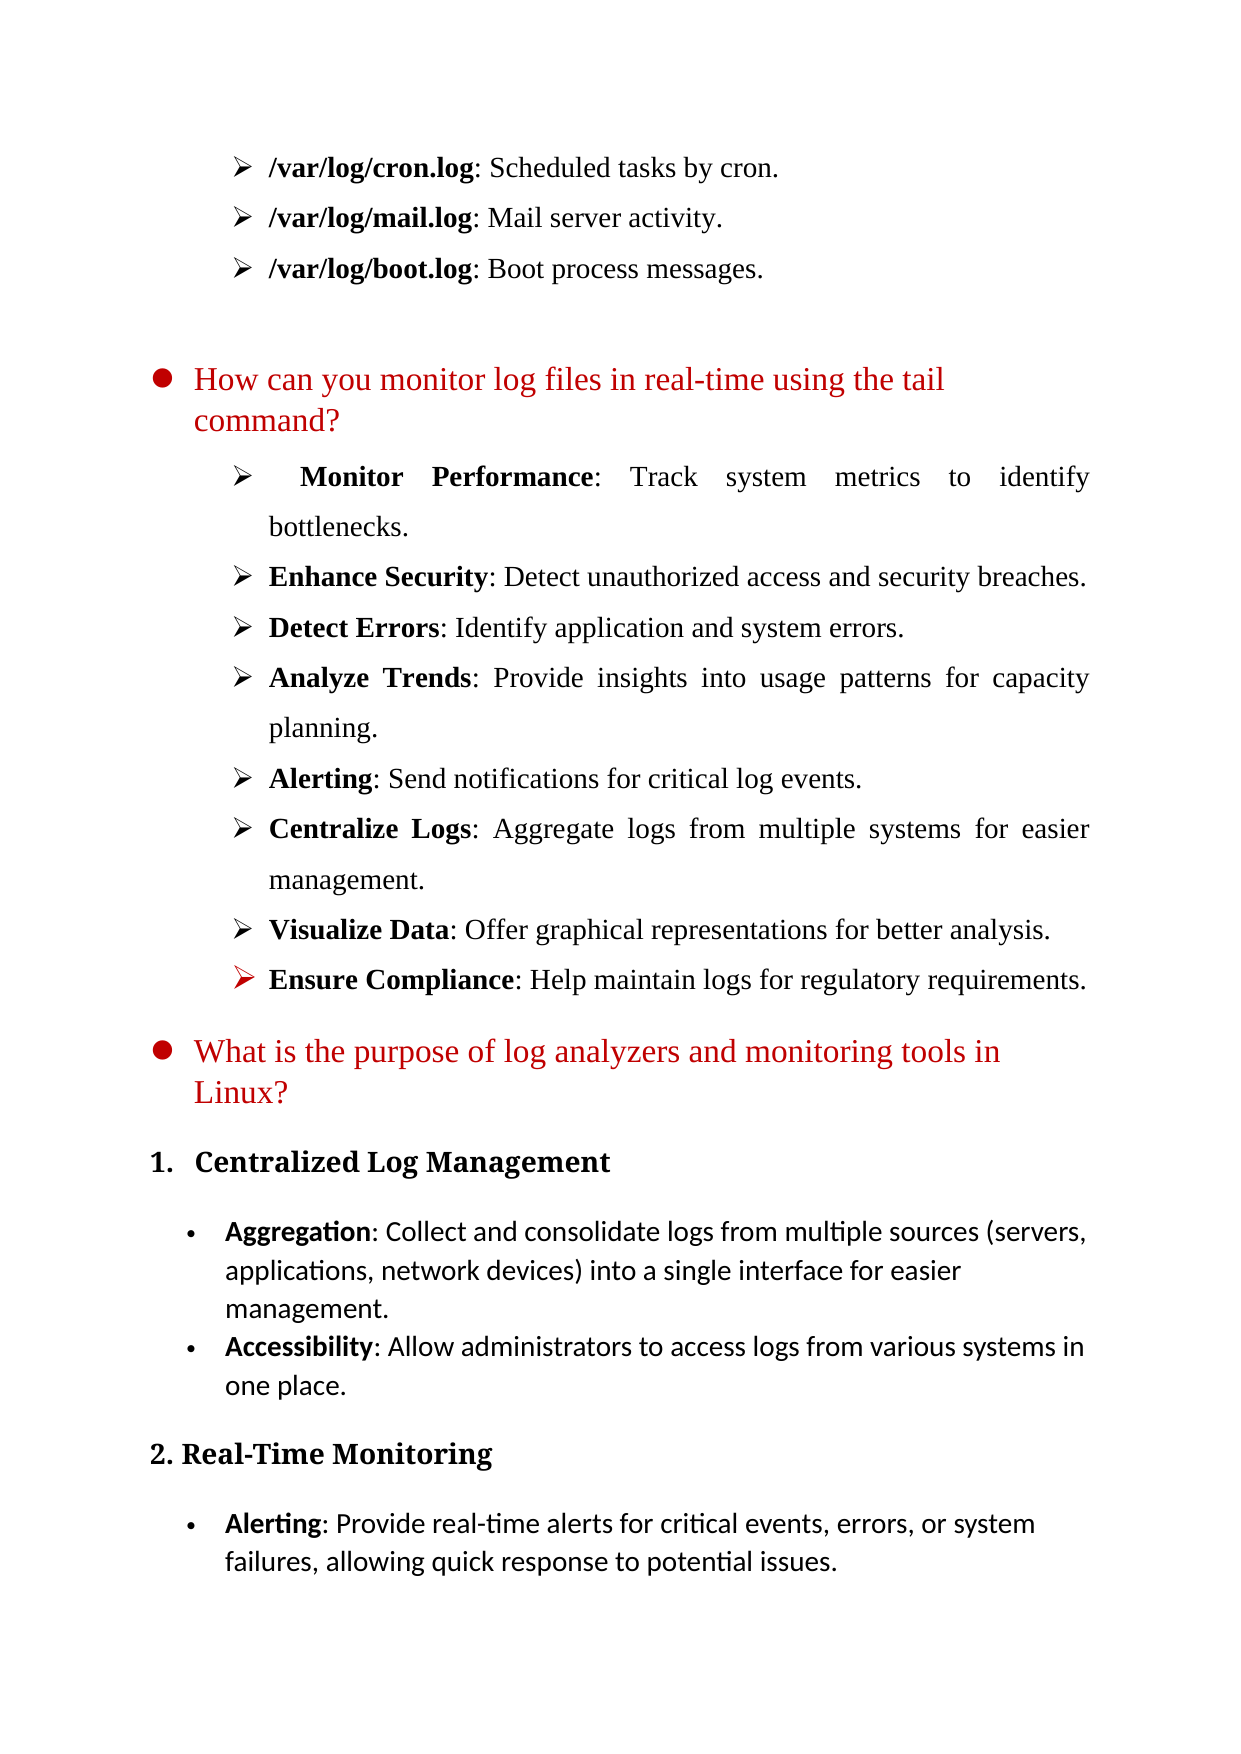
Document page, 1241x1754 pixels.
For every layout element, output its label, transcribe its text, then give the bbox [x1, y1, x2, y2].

list /var/log/cron.log: Scheduled tasks by cron. [231, 150, 1090, 184]
list Monitor Performance: Track system metrics to identify bottlenecks. [231, 459, 1090, 543]
list Centralize Logs: Aggregate logs from multiple systems for easier management. [231, 811, 1090, 895]
list /var/log/mail.log: Mail server activity. [231, 200, 1090, 234]
list Detect Errors: Identify application and system errors. [231, 610, 1090, 643]
list Alerting: Send notifications for critical log events. [231, 761, 1090, 794]
list Alerting: Provide real-time alerts for critical events, errors, or system failures, allowing quick response to potential issues. [187, 1505, 1090, 1579]
list Aggregation: Collect and consolidate logs from multiple sources (servers, applications, network devices) into a single interface for easier management. [187, 1213, 1090, 1326]
list Analyze Trends: Provide insights into usage patterns for capacity planning. [231, 660, 1090, 744]
list How can you monitor log files in real-time using the tail command? [150, 359, 1090, 439]
subtitle Centralized Log Management [150, 1143, 1090, 1181]
list Ensure Compliance: Help maintain logs for regulatory requirements. [231, 962, 1090, 997]
subtitle 2. Real-Time Monitoring [150, 1434, 1090, 1473]
list Visualize Data: Offer graphical representations for better analysis. [231, 912, 1090, 946]
list /var/log/boot.log: Boot process messages. [231, 251, 1090, 284]
list Enhance Security: Detect unauthorized access and security breaches. [231, 559, 1090, 593]
list Accessibility: Allow administrators to access logs from various systems in one place. [187, 1328, 1090, 1403]
list What is the purpose of log analyzers and monitoring tools in Linux? [150, 1031, 1090, 1111]
